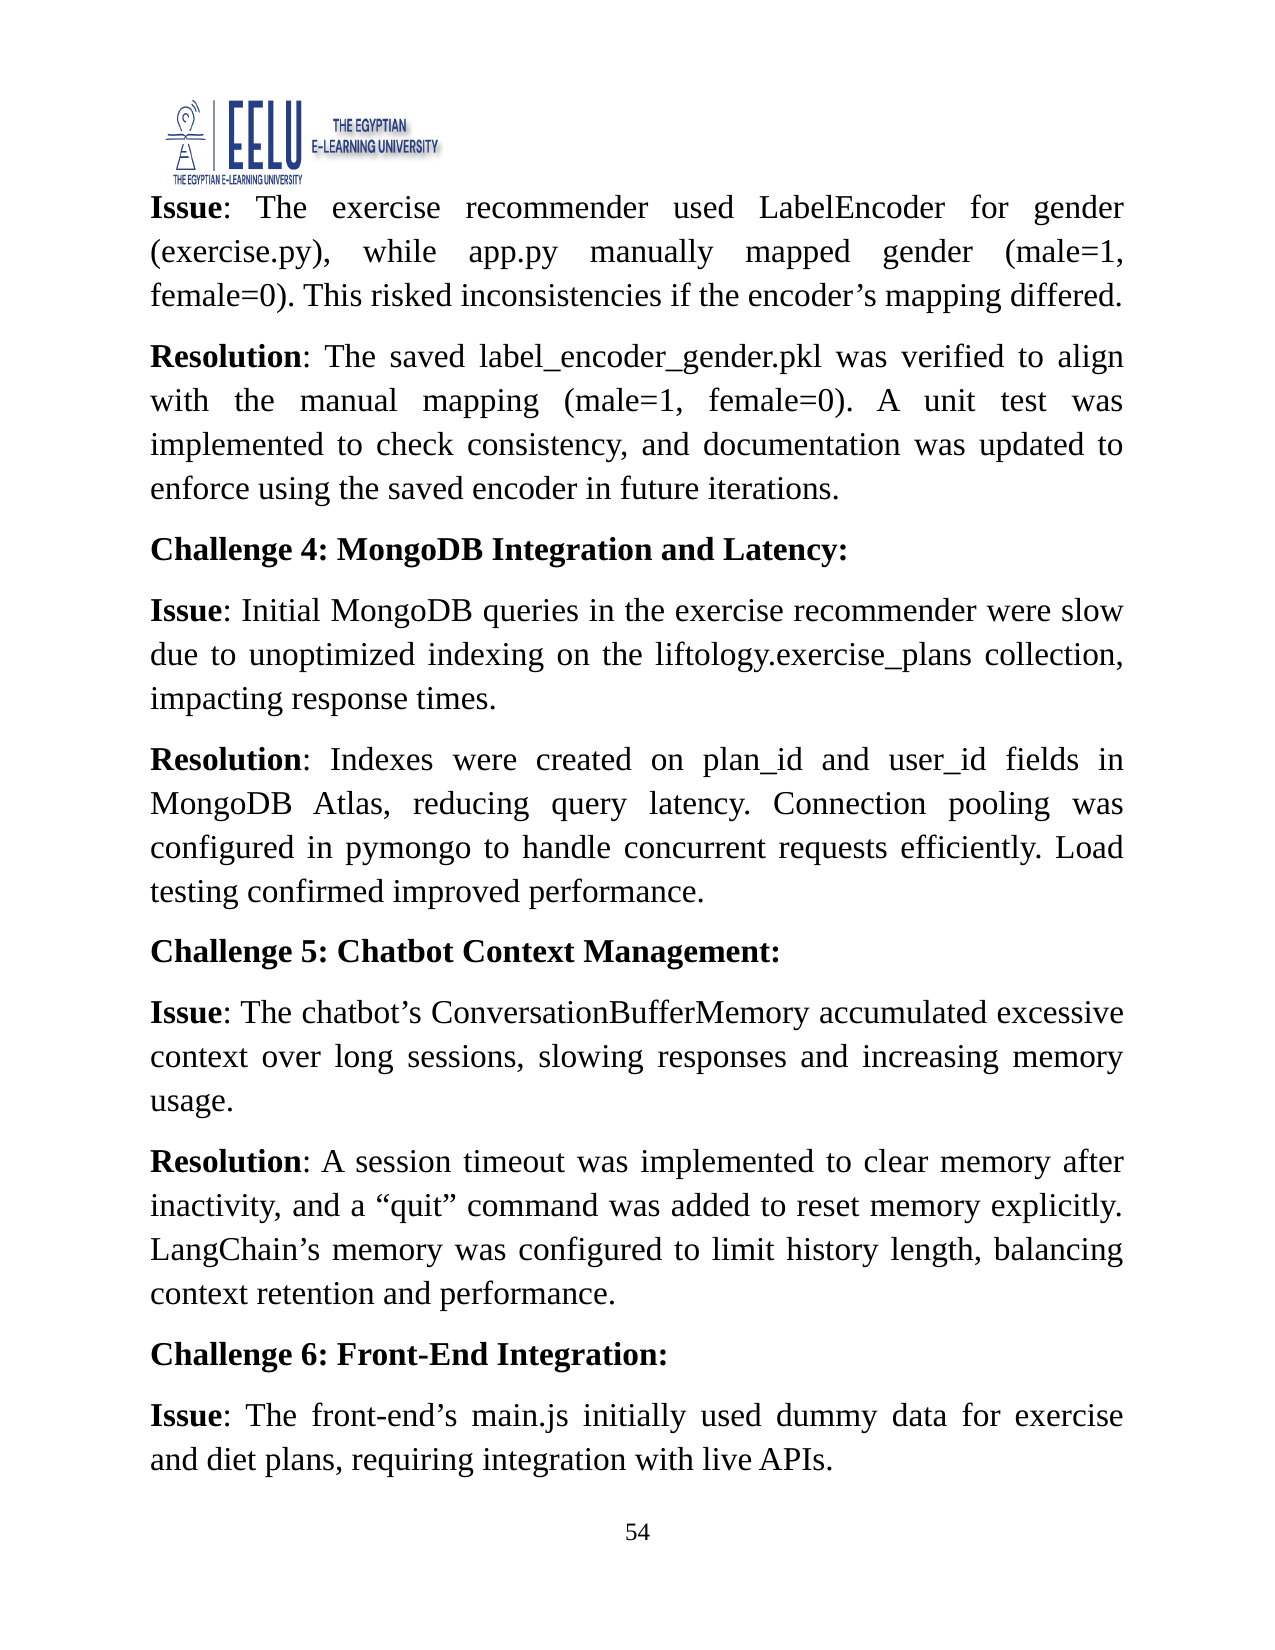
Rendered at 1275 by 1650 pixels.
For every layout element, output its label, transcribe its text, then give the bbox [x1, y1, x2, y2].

text Challenge 4: MongoDB Integration and Latency: [150, 529, 1125, 568]
text Issue: The exercise recommender used LabelEncoder for gender (exercise.py), while app.py manually mapped gender (male=1, female=0). This risked inconsistencies if the encoder’s mapping differed. [150, 187, 1125, 314]
text Challenge 5: Chatbot Context Management: [150, 932, 1125, 970]
text Issue: The chatbot’s ConversationBufferMemory accumulated excessive context over long sessions, slowing responses and increasing memory usage. [150, 992, 1125, 1119]
text Challenge 6: Front-End Integration: [150, 1334, 1125, 1373]
text Issue: The front-end’s main.js initially used dummy data for exercise and diet plans, requiring integration with live APIs. [150, 1395, 1125, 1477]
text Resolution: The saved label_encoder_gender.pkl was verified to align with the manual mapping (male=1, female=0). A unit test was implemented to check consistency, and documentation was updated to enforce using the saved encoder in future iterations. [150, 336, 1125, 507]
text Issue: Initial MongoDB queries in the exercise recommender were slow due to unoptimized indexing on the liftology.exercise_plans collection, impacting response times. [150, 590, 1125, 716]
picture [150, 75, 444, 188]
text Resolution: A session timeout was implemented to clear memory after inactivity, and a “quit” command was added to reset memory explicitly. LangChain’s memory was configured to limit history length, balancing context retention and performance. [150, 1141, 1125, 1312]
text Resolution: Indexes were created on plan_id and user_id fields in MongoDB Atlas, reducing query latency. Connection pooling was configured in pymongo to handle concurrent requests efficiently. Load testing confirmed improved performance. [150, 739, 1125, 909]
